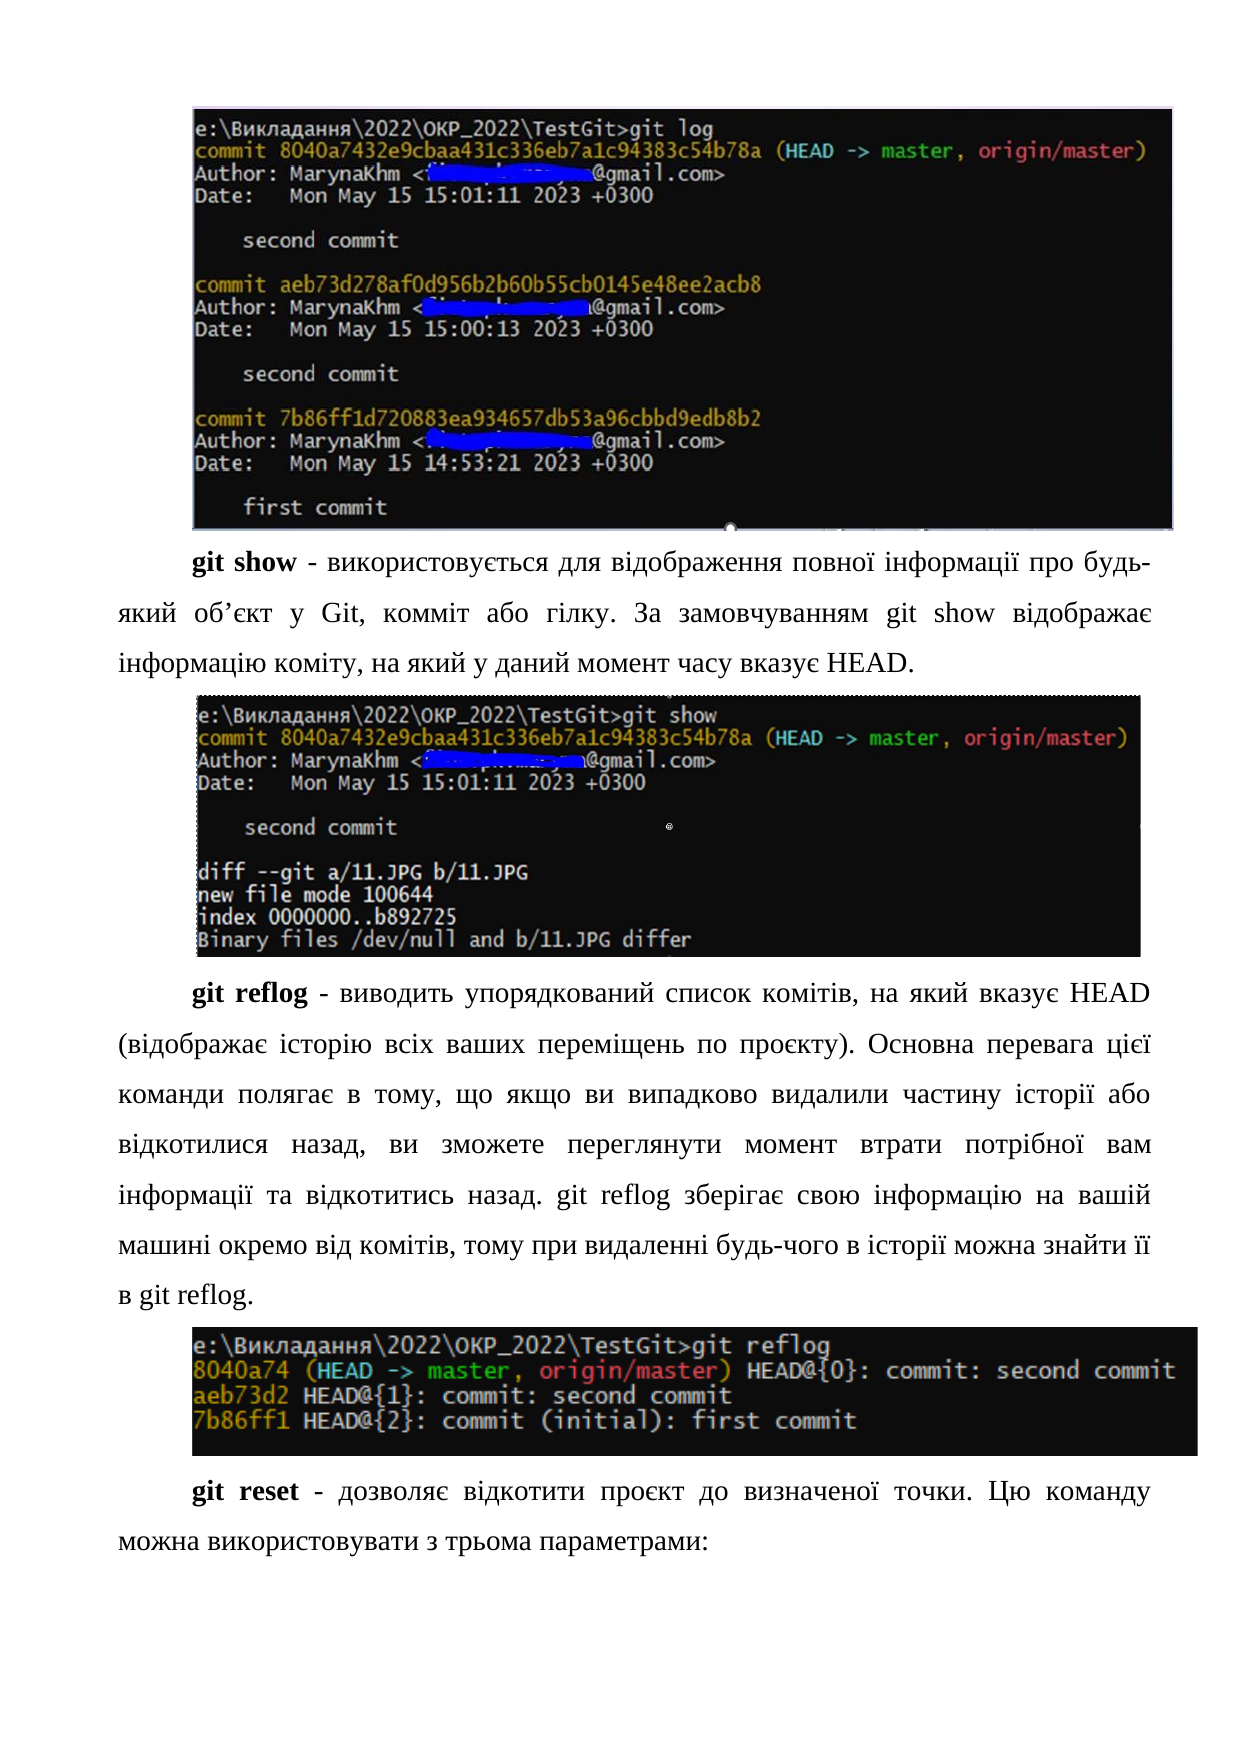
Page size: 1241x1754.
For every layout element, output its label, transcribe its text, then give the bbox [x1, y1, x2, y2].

picture [192, 1327, 1198, 1456]
picture [196, 695, 1141, 957]
picture [192, 106, 1174, 531]
text git reflog - виводить упорядкований список комітів, на який вказує HEAD (відображає історію всіх ваших переміщень по проєкту). Основна перевага цієї команди полягає в тому, що якщо ви випадково видалили частину історії або відкотилися назад, ви зможете переглянути момент втрати потрібної вам інформації та відкотитись назад. git reflog зберігає свою інформацію на вашій машині окремо від комітів, тому при видаленні будь-чого в історії можна знайти її в git reflog. [118, 976, 1152, 1311]
text git reset - дозволяє відкотити проєкт до визначеної точки. Цю команду можна використовувати з трьома параметрами: [118, 1473, 1151, 1557]
text git show - використовується для відображення повної інформації про будь- який об’єкт у Git, комміт або гілку. За замовчуванням git show відображає інформацію коміту, на який у даний момент часу вказує HEAD. [118, 544, 1152, 679]
